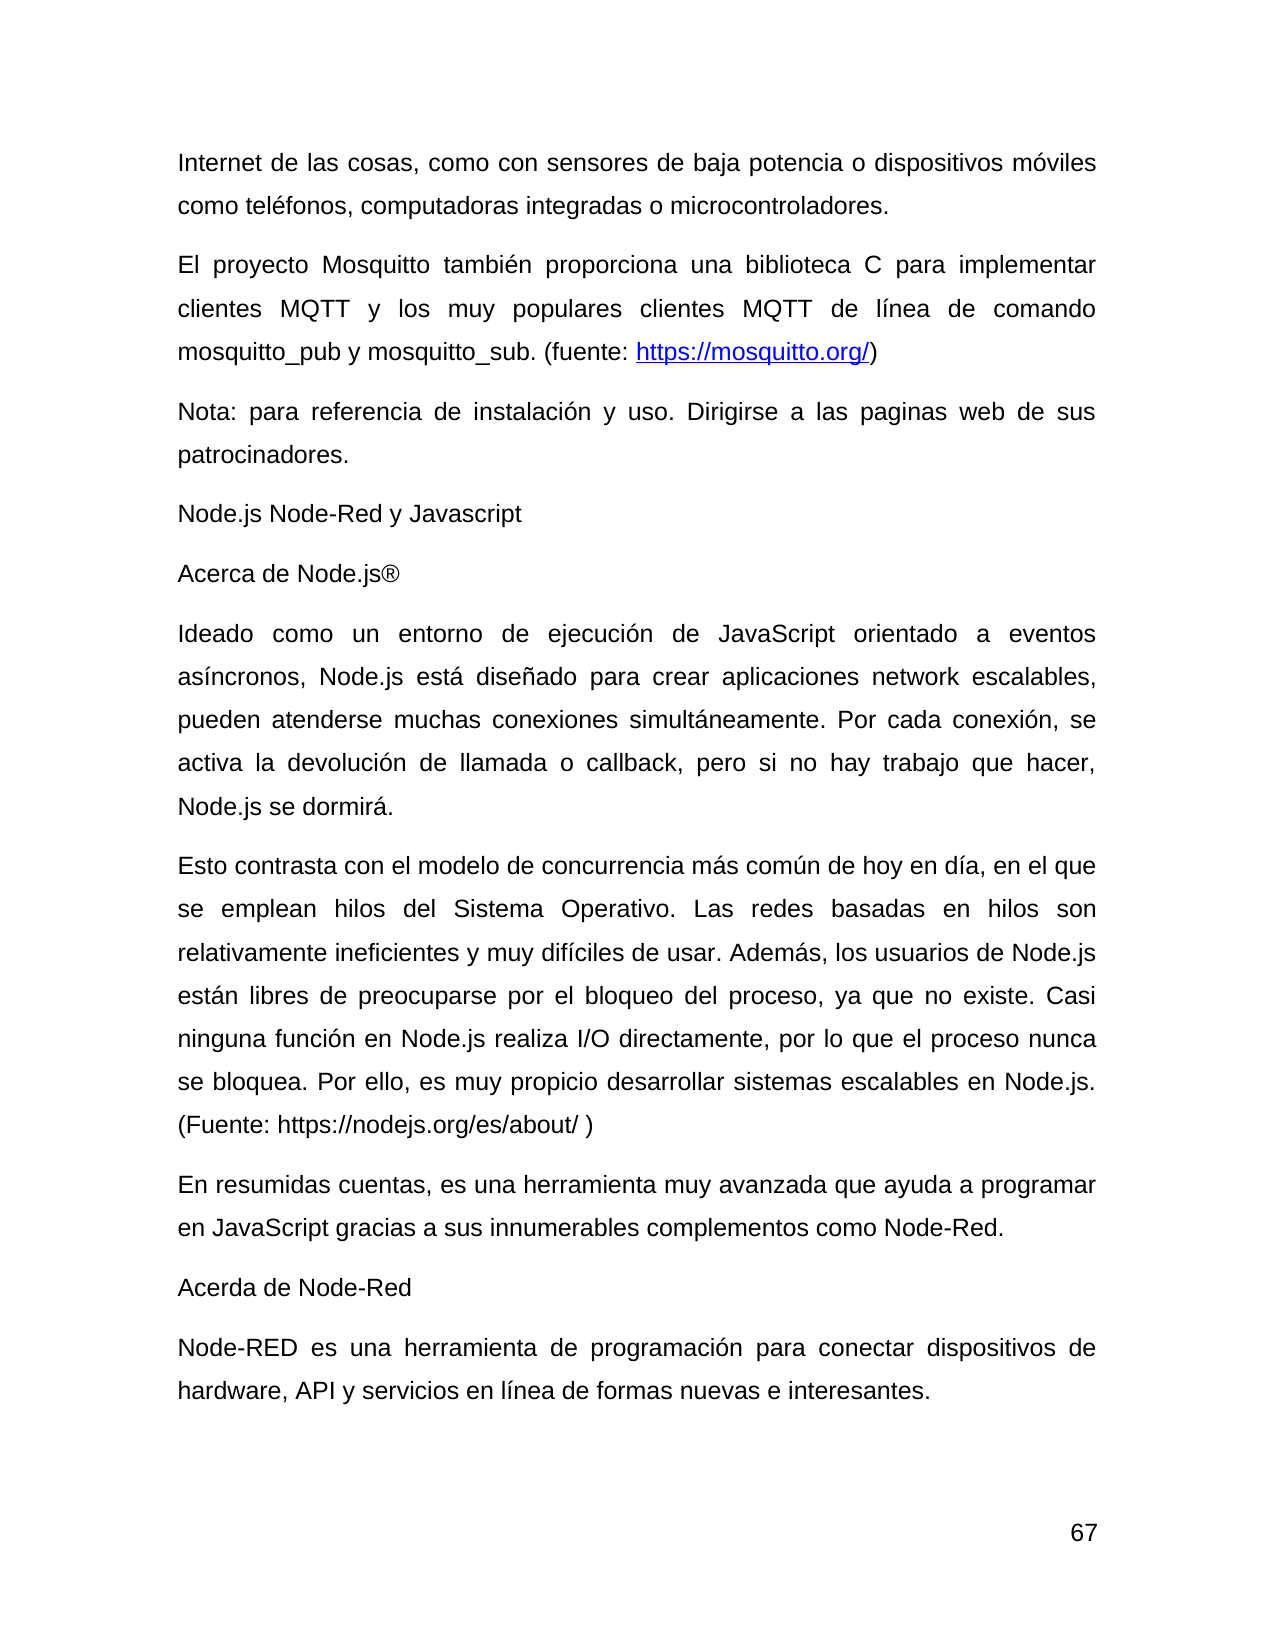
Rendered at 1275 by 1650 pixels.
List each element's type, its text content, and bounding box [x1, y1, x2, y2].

text Node.js Node-Red y Javascript [177, 499, 1098, 528]
text Nota: para referencia de instalación y uso. Dirigirse a las paginas web de sus patrocinadores. [177, 397, 1098, 468]
text En resumidas cuentas, es una herramienta muy avanzada que ayuda a programar en JavaScript gracias a sus innumerables complementos como Node-Red. [177, 1170, 1098, 1242]
text Esto contrasta con el modelo de concurrencia más común de hoy en día, en el que se emplean hilos del Sistema Operativo. Las redes basadas en hilos son relativamente ineficientes y muy difíciles de usar. Además, los usuarios de Node.js están libres de preocuparse por el bloqueo del proceso, ya que no existe. Casi ninguna función en Node.js realiza I/O directamente, por lo que el proceso nunca se bloquea. Por ello, es muy propicio desarrollar sistemas escalables en Node.js. (Fuente: https://nodejs.org/es/about/ ) [177, 851, 1098, 1139]
text El proyecto Mosquitto también proporciona una biblioteca C para implementar clientes MQTT y los muy populares clientes MQTT de línea de comando mosquitto_pub y mosquitto_sub. (fuente: https://mosquitto.org/) [177, 251, 1098, 366]
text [177, 148, 1098, 219]
text Acerda de Node-Red [177, 1273, 1098, 1302]
text Ideado como un entorno de ejecución de JavaScript orientado a eventos asíncronos, Node.js está diseñado para crear aplicaciones network escalables, pueden atenderse muchas conexiones simultáneamente. Por cada conexión, se activa la devolución de llamada o callback, pero si no hay trabajo que hacer, Node.js se dormirá. [177, 619, 1098, 820]
text Node-RED es una herramienta de programación para conectar dispositivos de hardware, API y servicios en línea de formas nuevas e interesantes. [177, 1333, 1098, 1404]
text Acerca de Node.js® [177, 559, 1098, 588]
